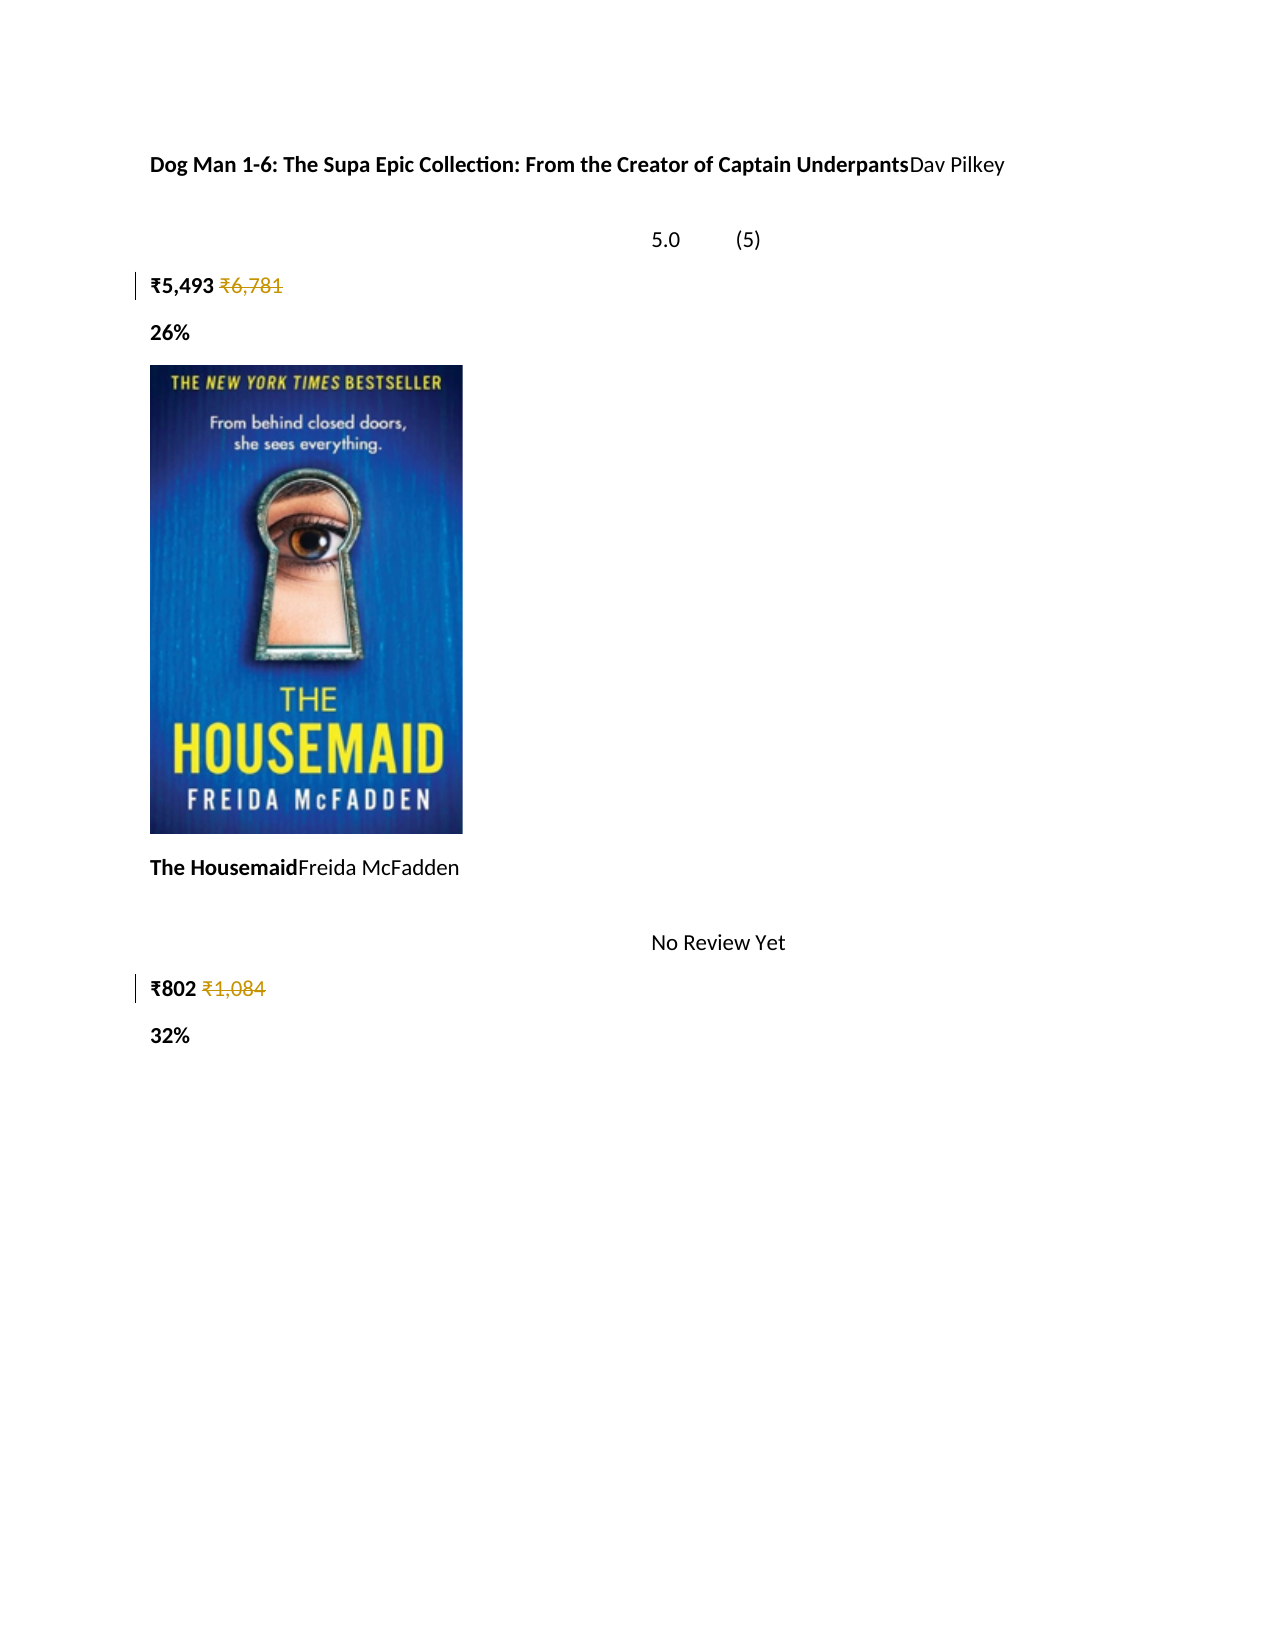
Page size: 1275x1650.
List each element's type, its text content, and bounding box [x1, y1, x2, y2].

text No Review Yet [150, 900, 1125, 956]
text 5.0 (5) [150, 197, 1125, 253]
text ₹802 [150, 974, 1125, 1002]
text The HousemaidFreida McFadden [150, 853, 1125, 881]
text Dog Man 1-6: The Supa Epic Collection: From the Creator of Captain UnderpantsDav Pilkey [150, 150, 1125, 178]
text 26% [150, 318, 1125, 346]
text 32% [150, 1021, 1125, 1049]
text ₹5,493 [150, 272, 1125, 299]
picture [150, 365, 463, 834]
